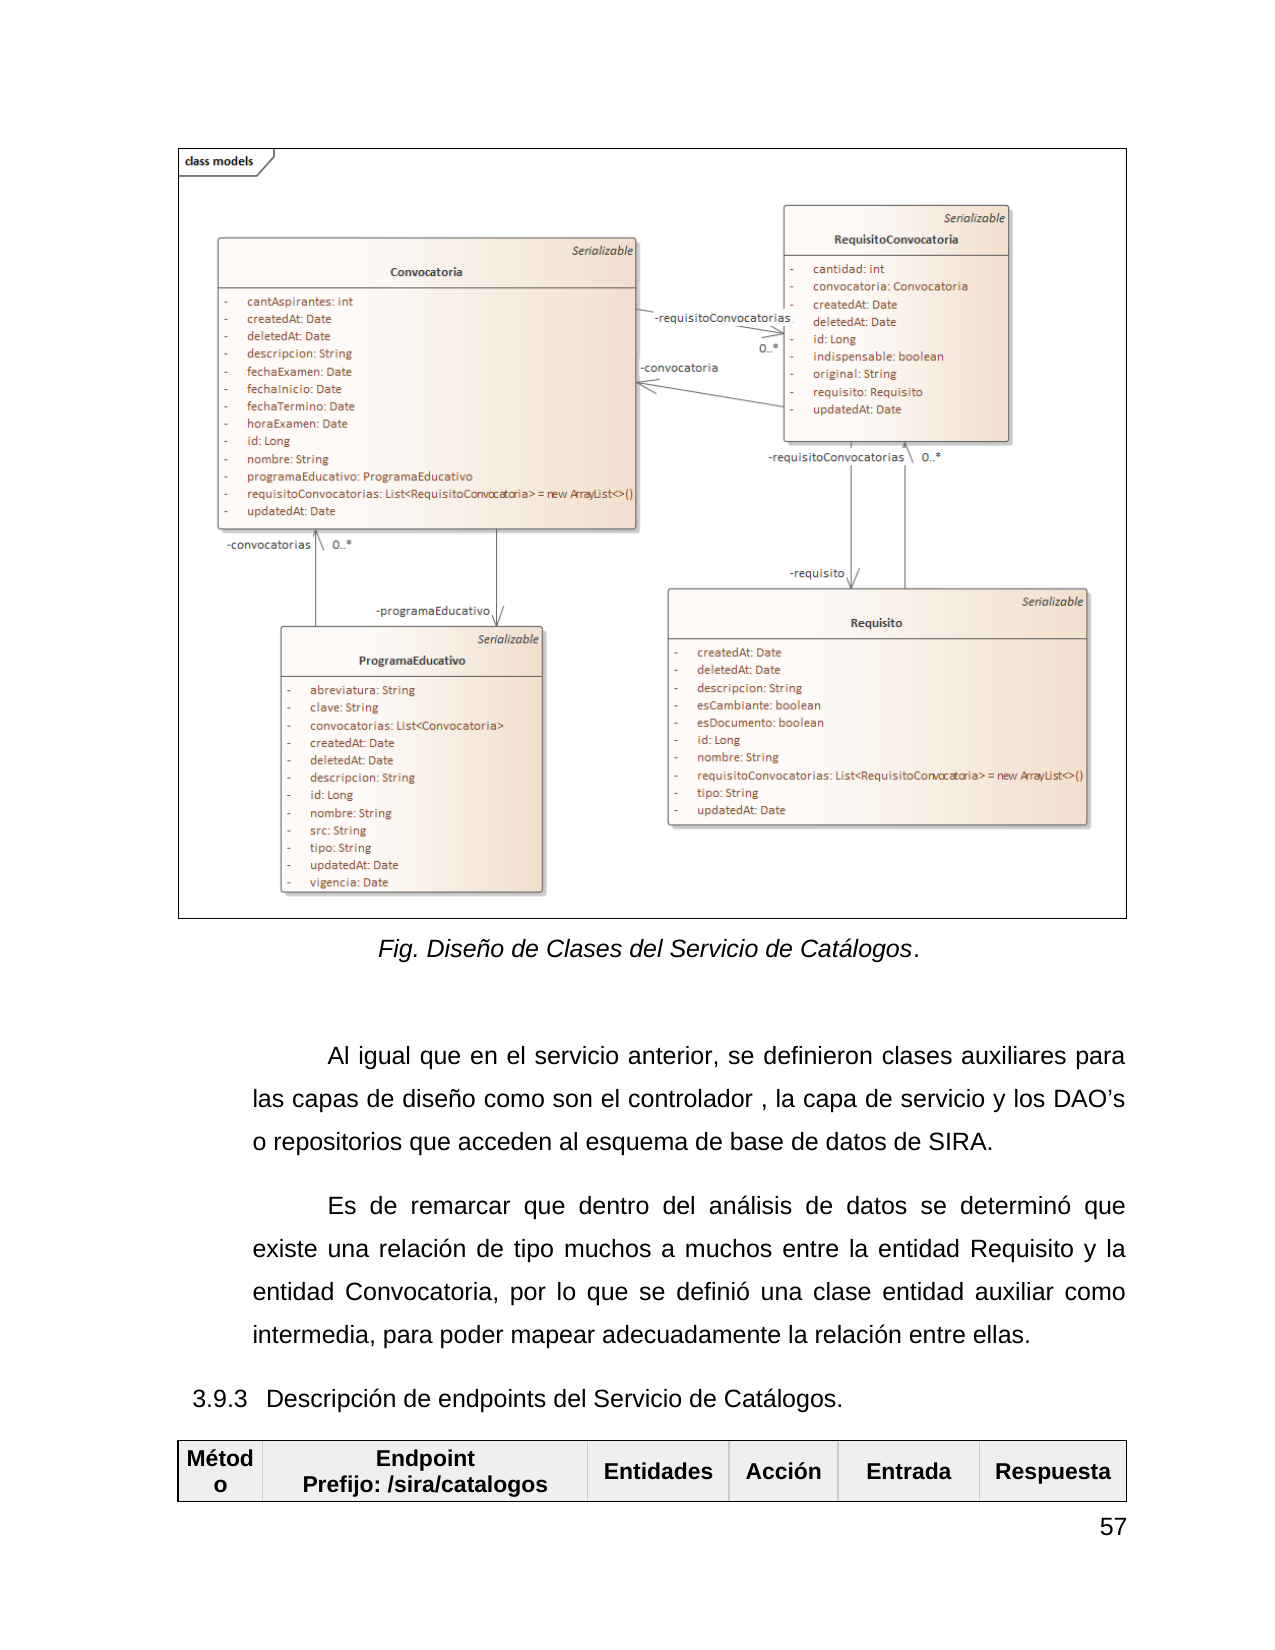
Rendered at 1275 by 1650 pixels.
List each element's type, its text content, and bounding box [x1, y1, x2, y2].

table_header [263, 1441, 587, 1501]
text Al igual que en el servicio anterior, se definieron clases auxiliares para las capas de diseño como son el controlador , la capa de servicio y los DAO’s o repositorios que acceden al esquema de base de datos de SIRA. [252, 1041, 1127, 1156]
subtitle Descripción de endpoints del Servicio de Catálogos. [192, 1384, 1127, 1413]
table_header Acción [730, 1441, 837, 1501]
table_header Entidades [588, 1441, 728, 1501]
text Es de remarcar que dentro del análisis de datos se determinó que existe una relación de tipo muchos a muchos entre la entidad Requisito y la entidad Convocatoria, por lo que se definió una clase entidad auxiliar como intermedia, para poder mapear adecuadamente la relación entre ellas. [252, 1191, 1127, 1349]
text Fig. Diseño de Clases del Servicio de Catálogos. [177, 920, 1127, 1005]
table_header Respuesta [980, 1441, 1126, 1501]
table_header Método HTTP [179, 1441, 262, 1501]
picture [177, 147, 1128, 920]
table_header Entrada [839, 1441, 979, 1501]
